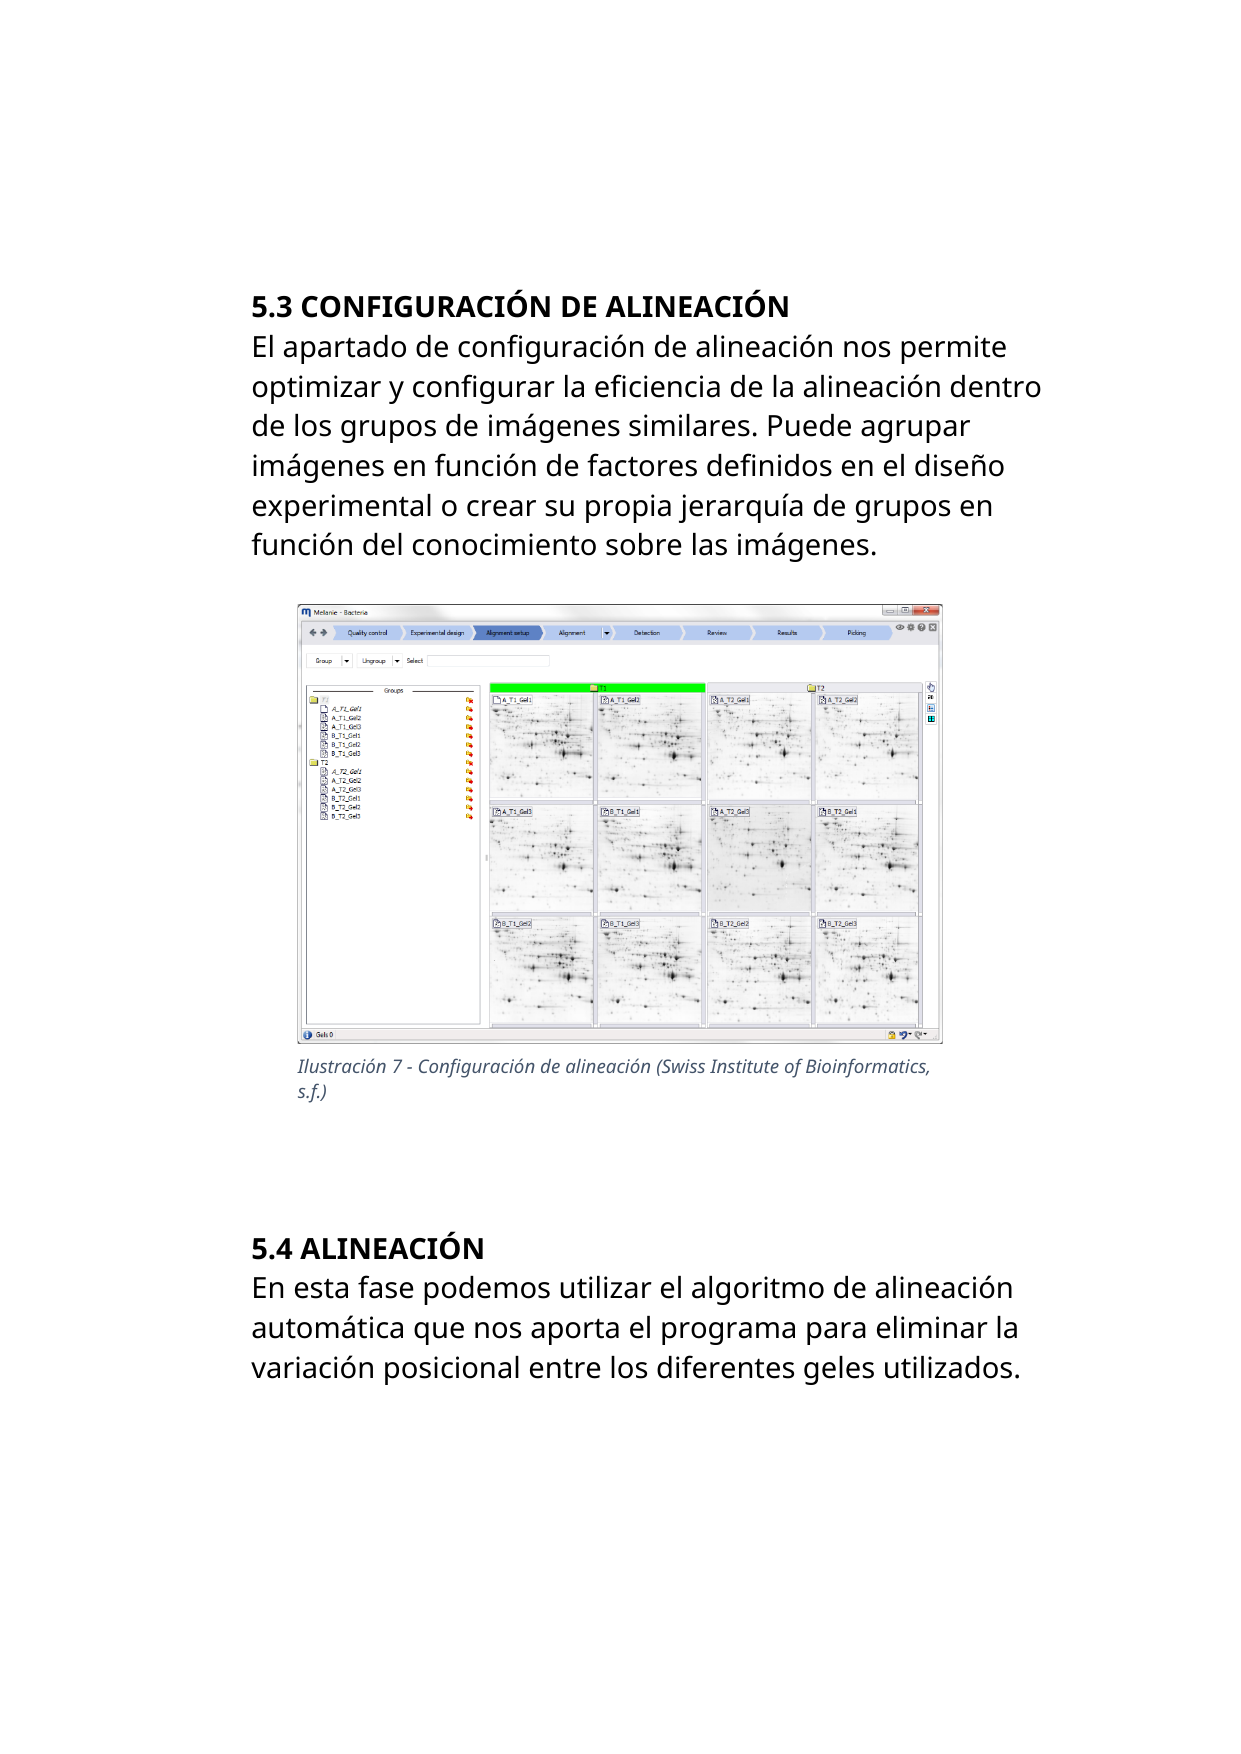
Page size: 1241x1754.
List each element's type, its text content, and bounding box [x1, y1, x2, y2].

subtitle 5.4 ALINEACIÓN [177, 1228, 1063, 1268]
text El apartado de configuración de alineación nos permite optimizar y configurar la eficiencia de la alineación dentro de los grupos de imágenes similares. Puede agrupar imágenes en función de factores definidos en el diseño experimental o crear su propia jerarquía de grupos en función del conocimiento sobre las imágenes. [251, 326, 1063, 564]
subtitle 5.3 CONFIGURACIÓN DE ALINEACIÓN [177, 286, 1063, 326]
picture [297, 604, 943, 1044]
text En esta fase podemos utilizar el algoritmo de alineación automática que nos aporta el programa para eliminar la variación posicional entre los diferentes geles utilizados. [251, 1268, 1063, 1387]
